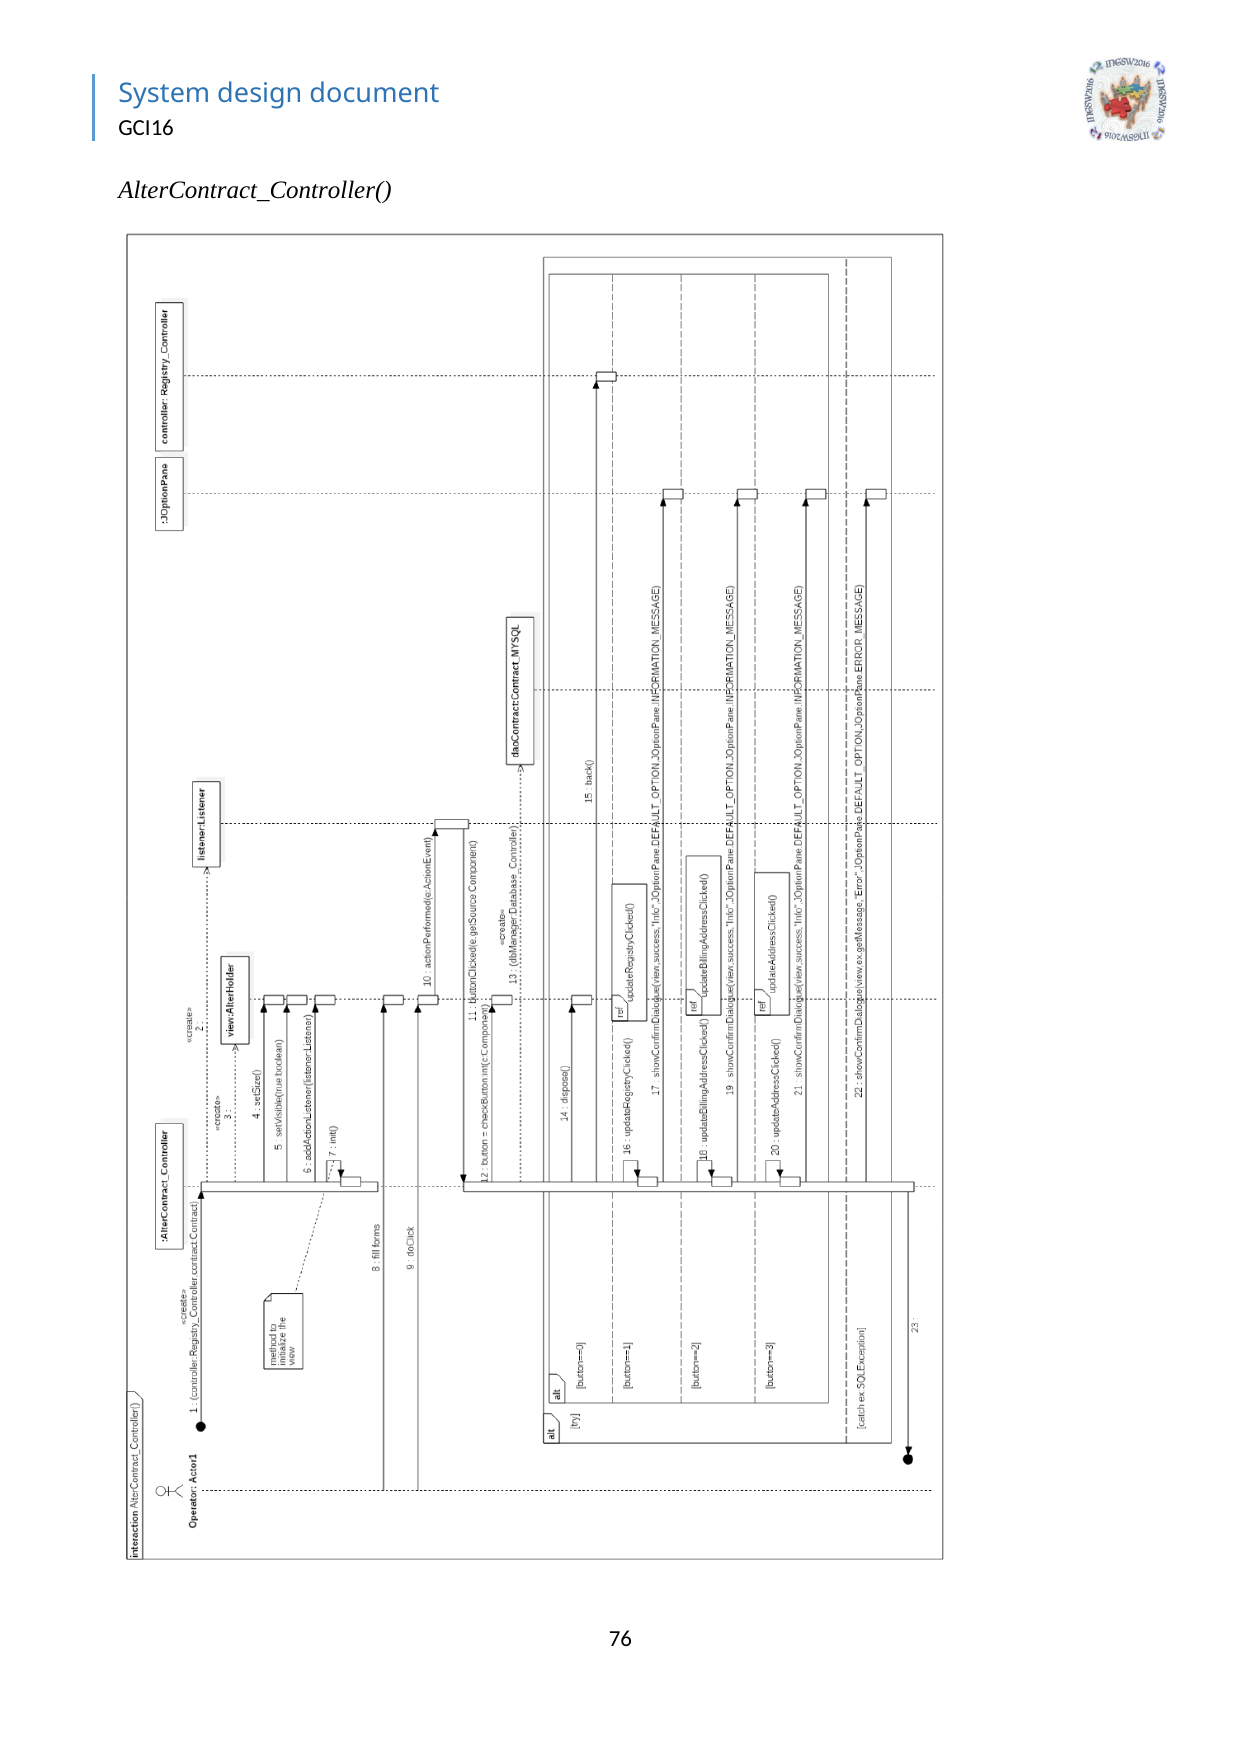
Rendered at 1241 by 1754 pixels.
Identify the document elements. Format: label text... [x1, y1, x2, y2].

picture [120, 207, 970, 1565]
picture [1076, 55, 1171, 149]
subtitle AlterContract_Controller() [118, 175, 1122, 203]
